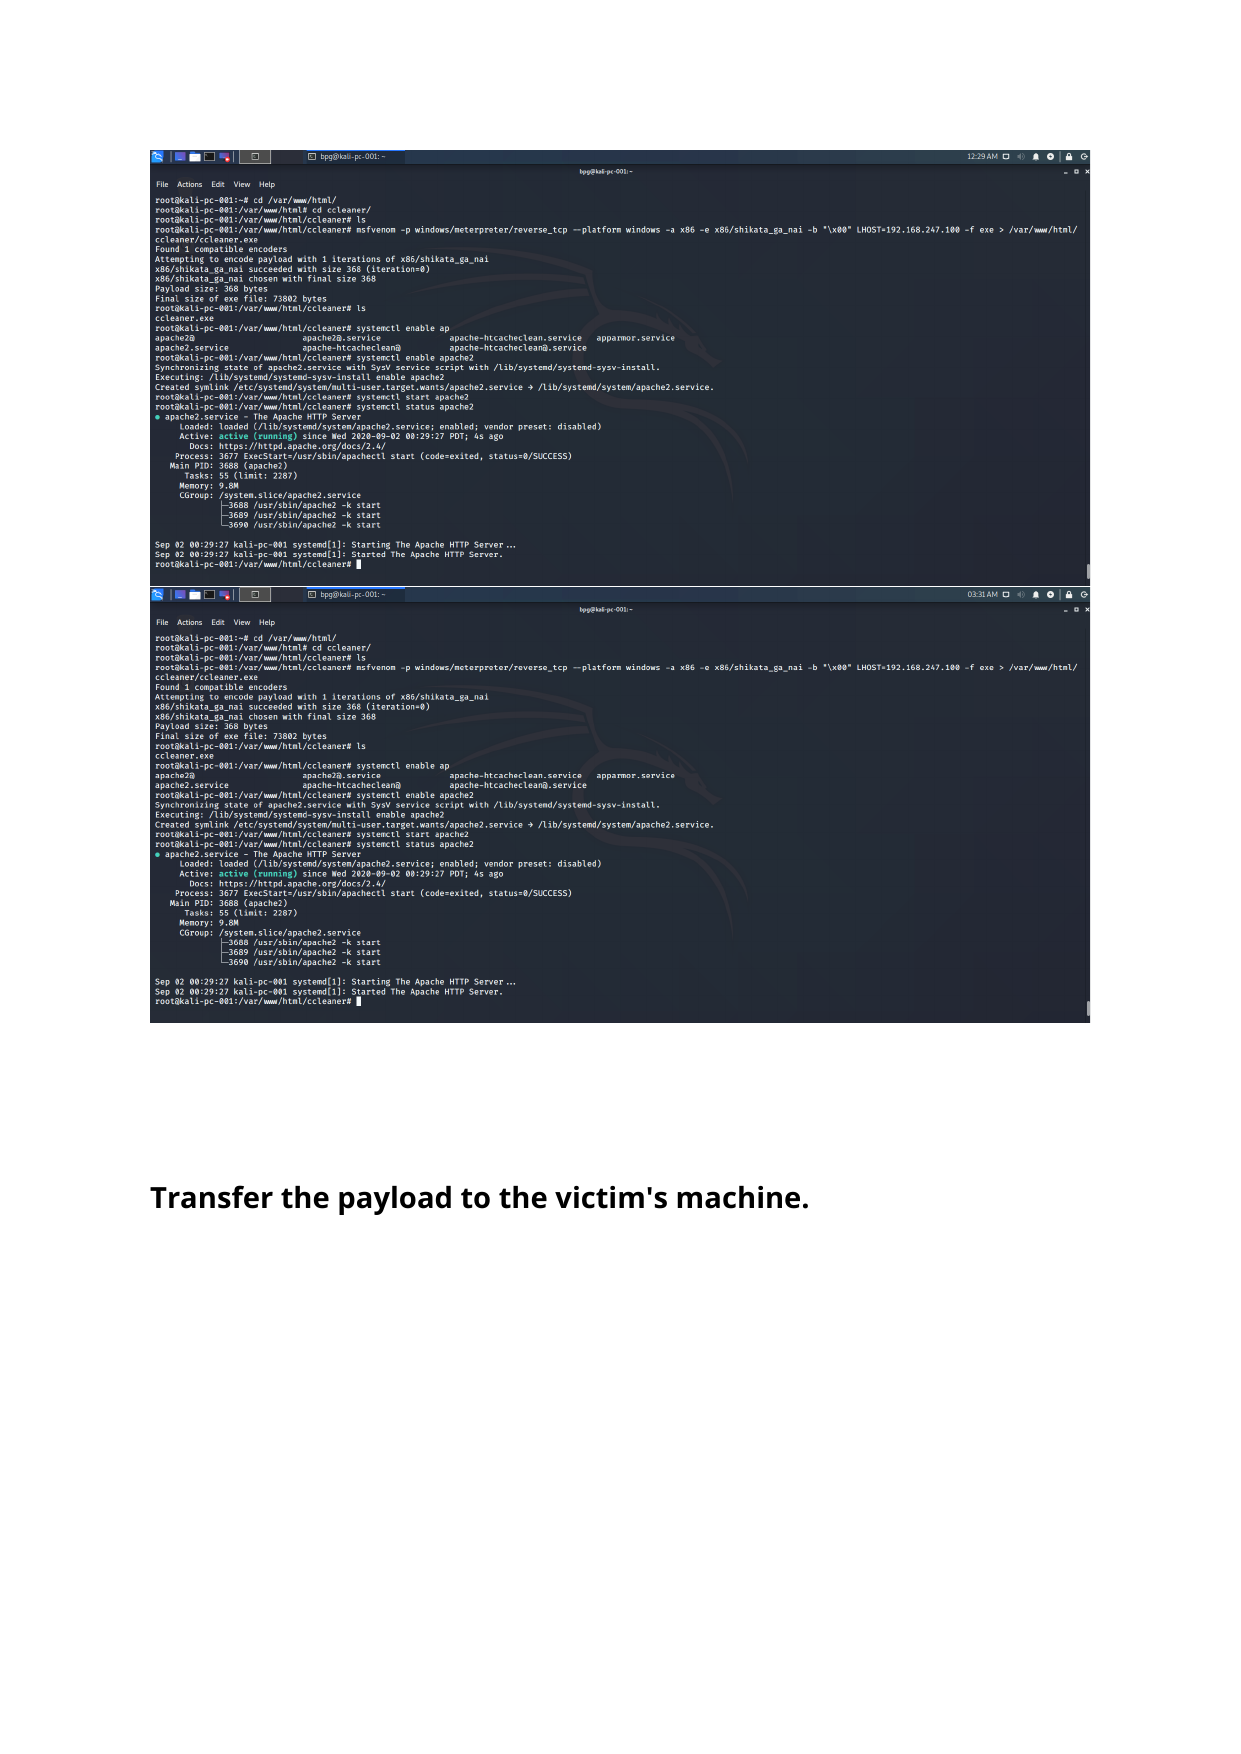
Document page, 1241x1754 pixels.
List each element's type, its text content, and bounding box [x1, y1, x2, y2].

picture [150, 150, 1091, 586]
text Transfer the payload to the victim's machine. [150, 1177, 1090, 1217]
picture [150, 587, 1091, 1023]
